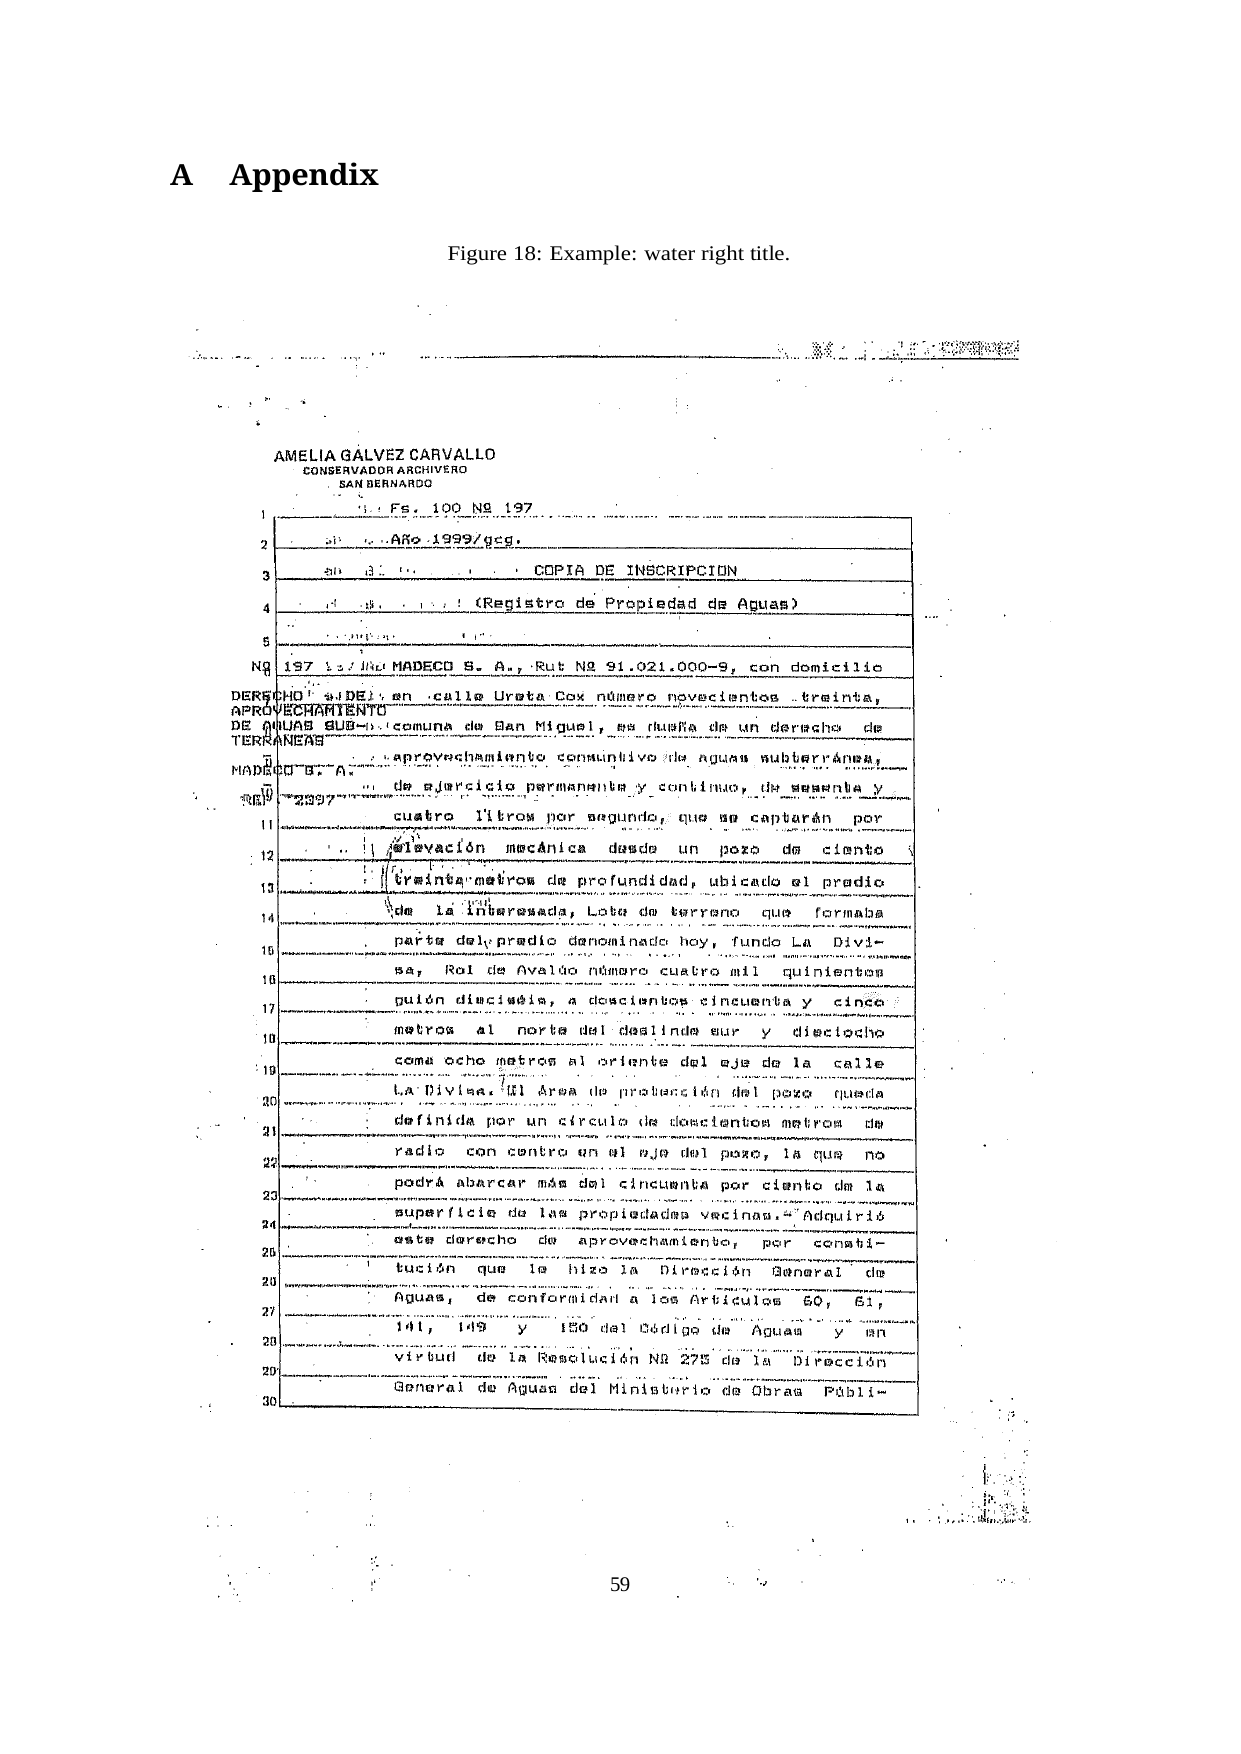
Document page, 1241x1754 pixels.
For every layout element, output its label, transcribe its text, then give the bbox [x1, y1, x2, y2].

picture [188, 1596, 1057, 1602]
picture [188, 305, 1057, 1571]
subtitle A Appendix [170, 154, 1178, 193]
text 59 [119, 1571, 1122, 1596]
text Figure 18: Example: water right title. [447, 241, 1178, 265]
